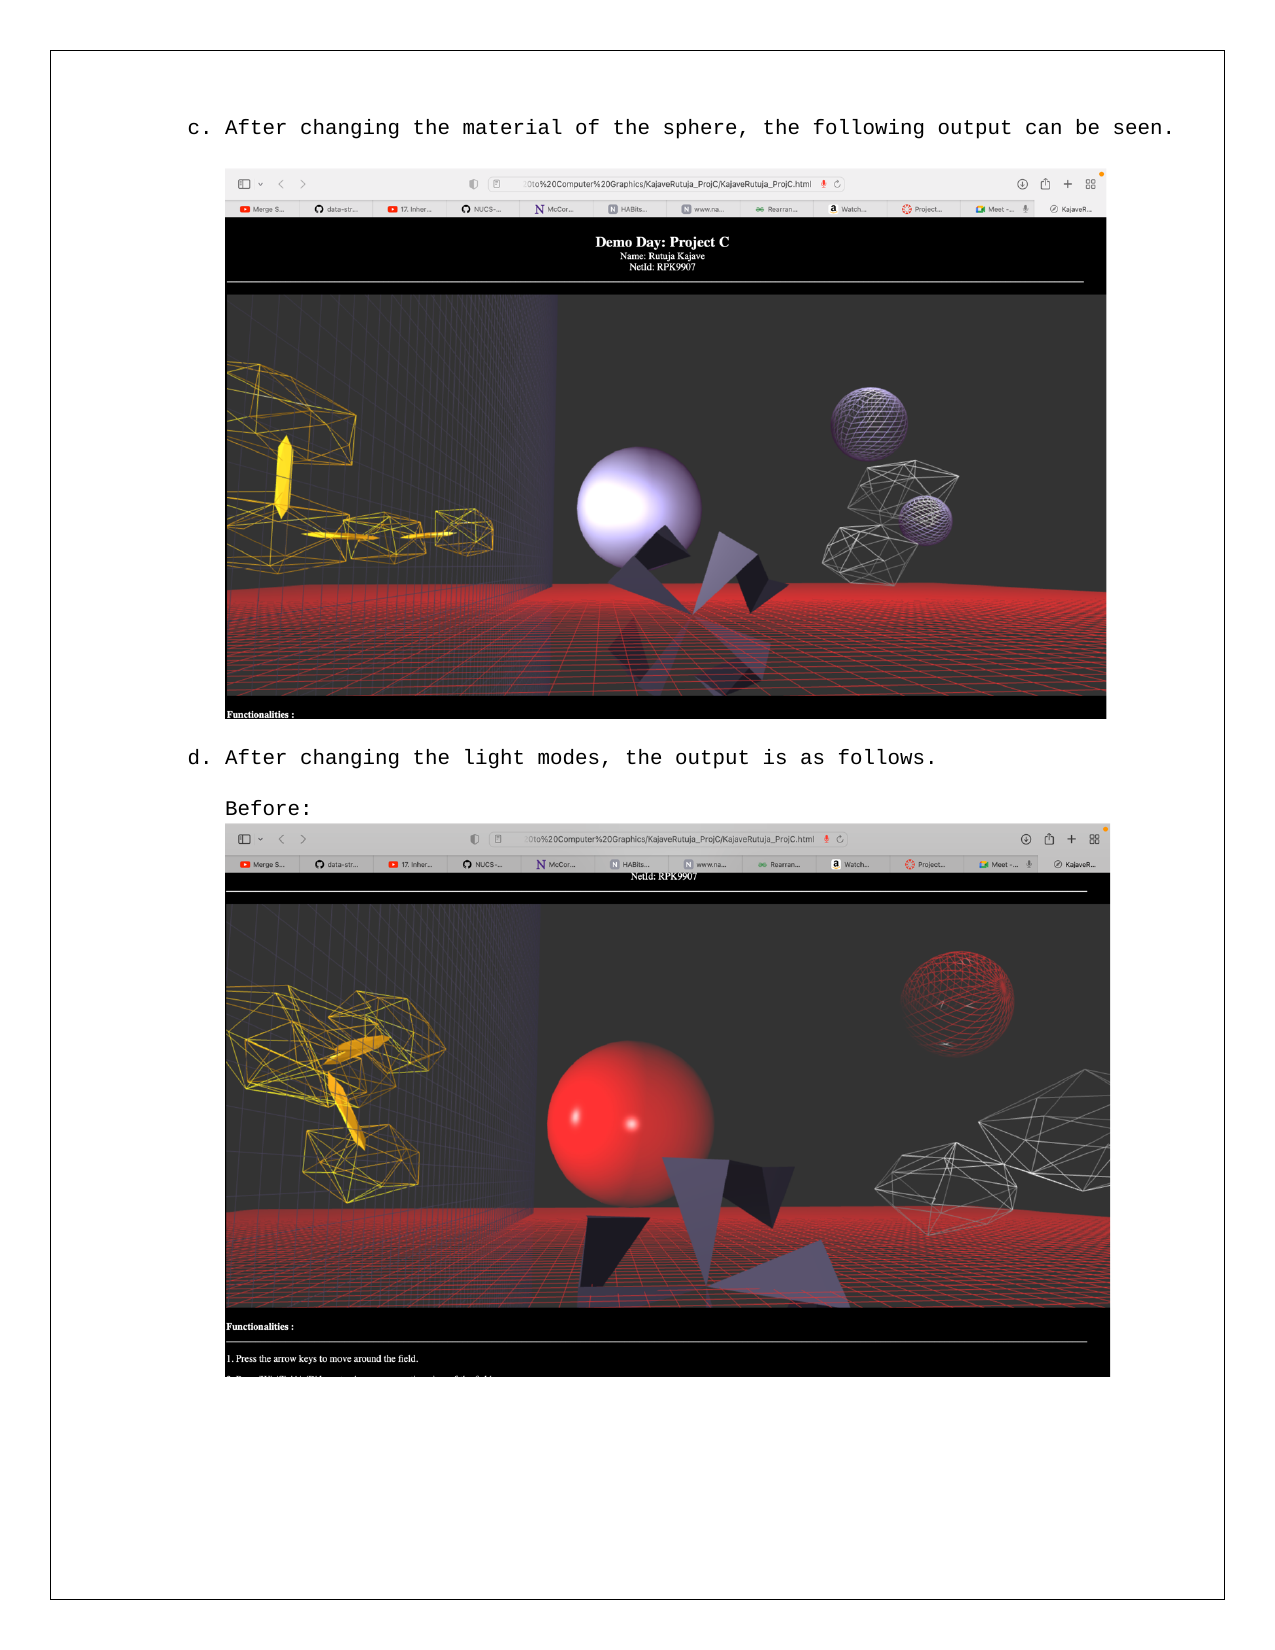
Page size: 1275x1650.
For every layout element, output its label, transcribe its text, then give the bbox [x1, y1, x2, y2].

list After changing the light modes, the output is as follows. [187, 747, 1200, 770]
picture [225, 823, 1110, 1377]
list After changing the material of the sphere, the following output can be seen. [187, 117, 1200, 141]
picture [225, 168, 1107, 719]
list Before: [225, 798, 1200, 821]
